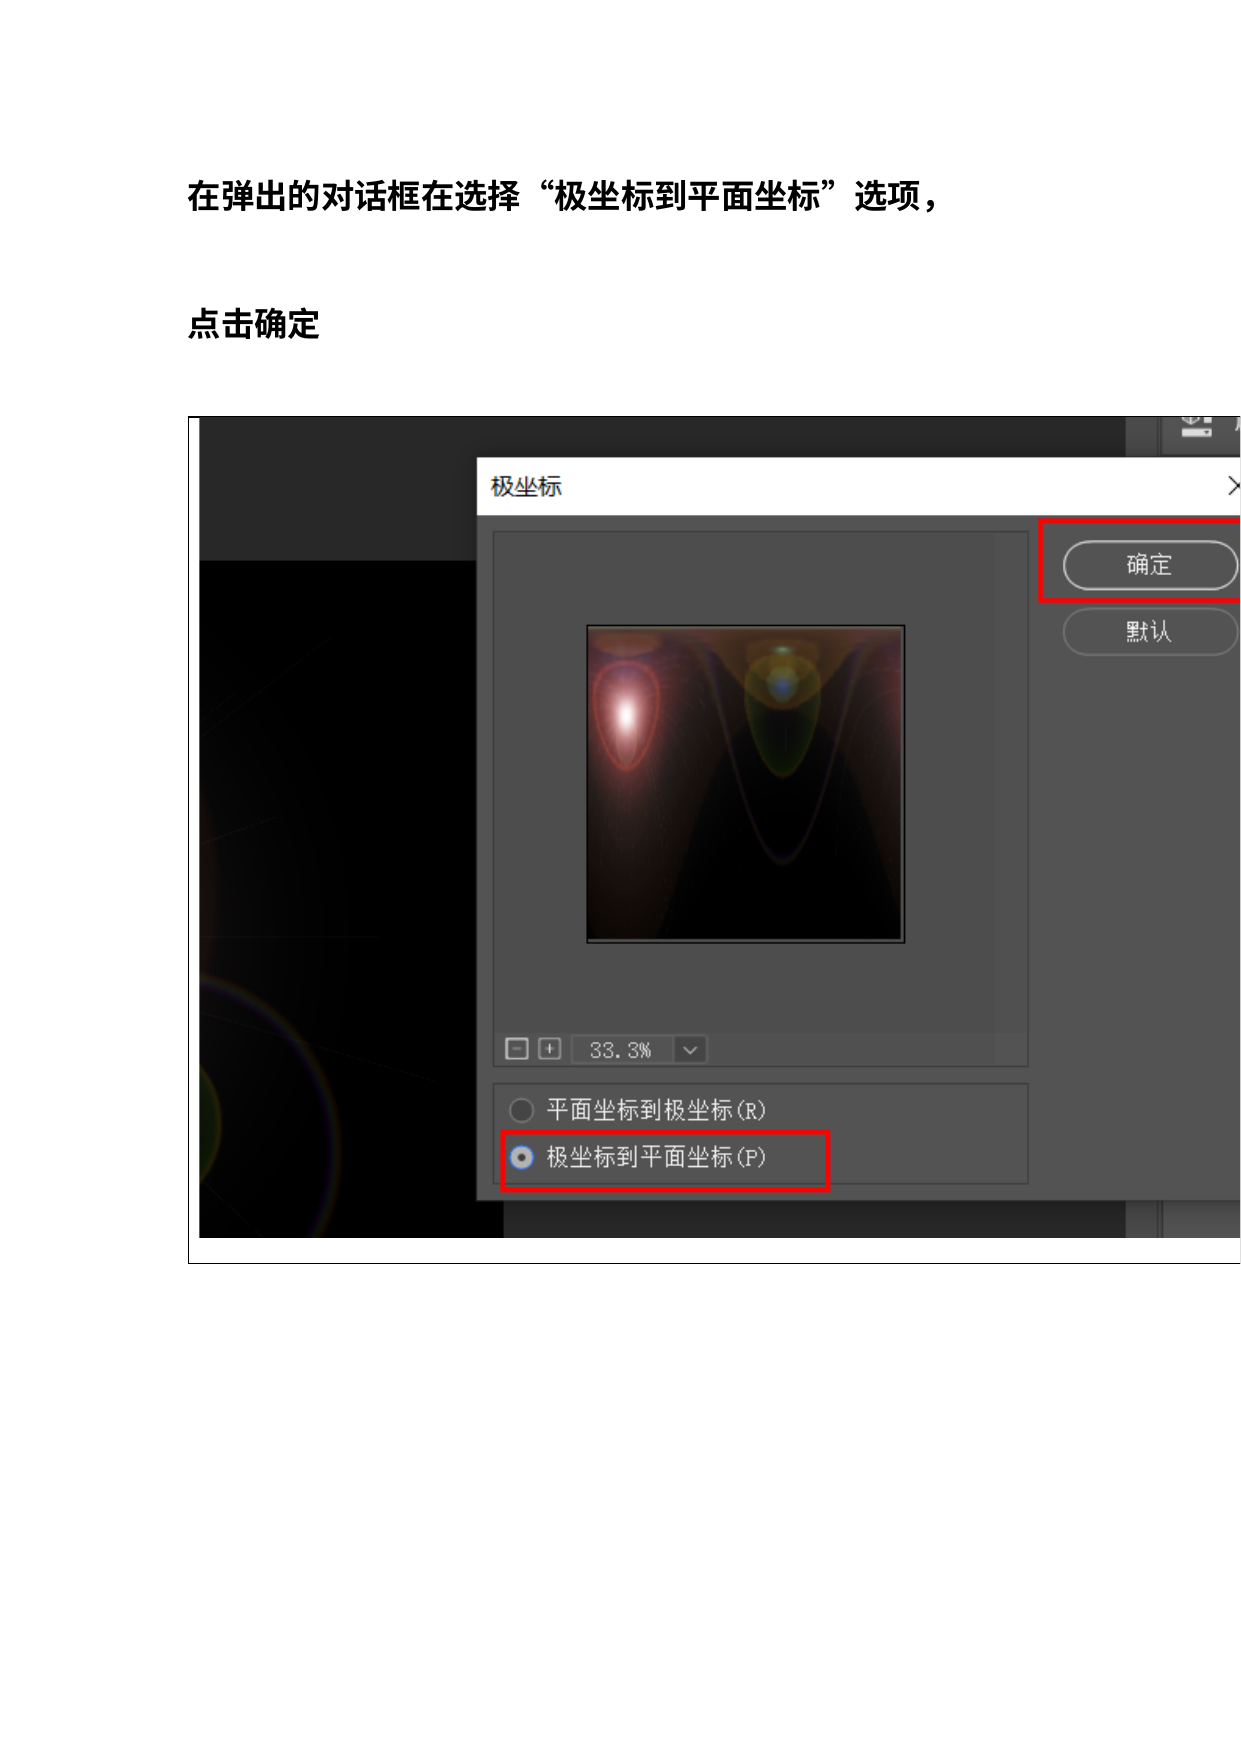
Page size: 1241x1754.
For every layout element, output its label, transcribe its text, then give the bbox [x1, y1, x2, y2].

picture [199, 417, 1241, 1238]
subtitle 在弹出的对话框在选择“极坐标到平面坐标”选项， [187, 162, 1053, 227]
table_header [189, 418, 1240, 1262]
subtitle 点击确定 [187, 289, 1053, 354]
